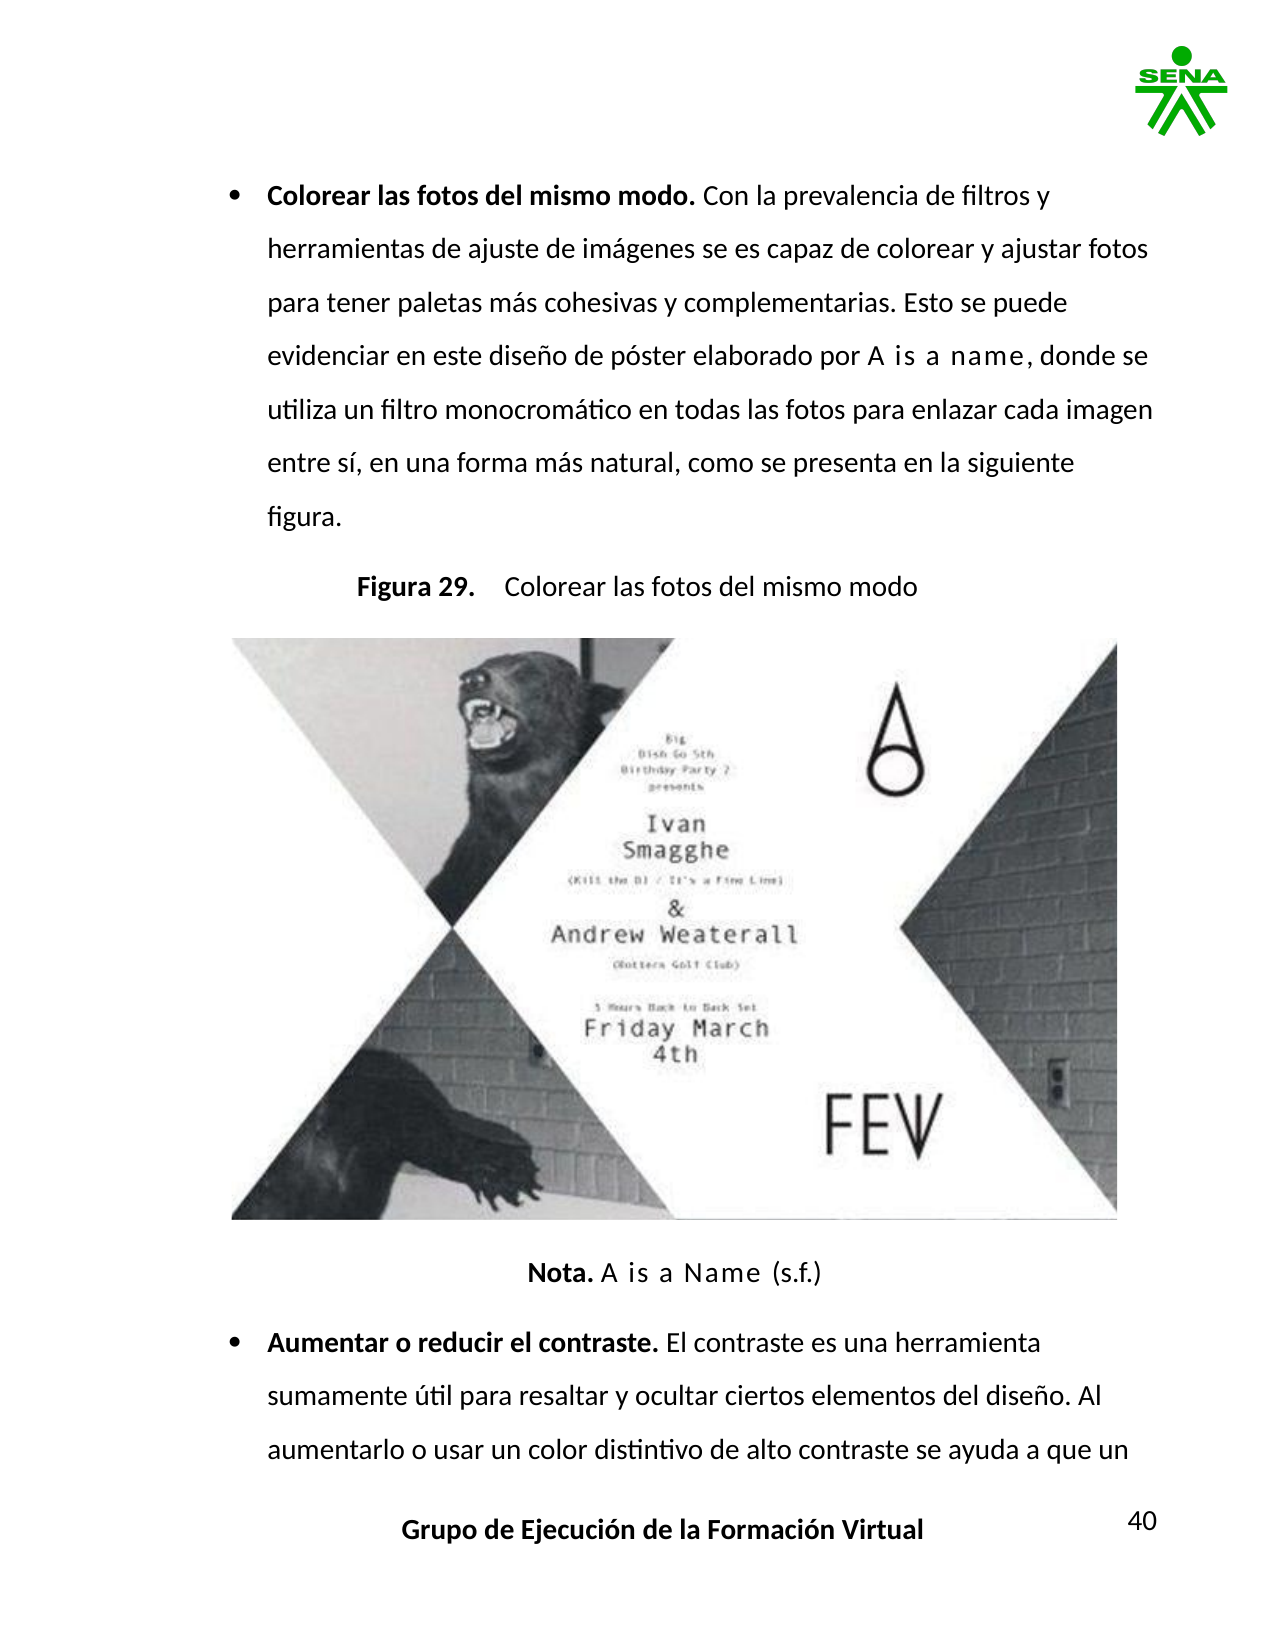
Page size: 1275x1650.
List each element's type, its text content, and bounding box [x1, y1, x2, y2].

text Nota. A is a Name (s.f.) [118, 1254, 1157, 1289]
text Colorear las fotos del mismo modo [118, 568, 1157, 603]
list Colorear las fotos del mismo modo. Con la prevalencia de filtros y herramientas de ajuste de imágenes se es capaz de colorear y ajustar fotos para tener paletas más cohesivas y complementarias. Esto se puede evidenciar en este diseño de póster elaborado por A is a name, donde se utiliza un filtro monocromático en todas las fotos para enlazar cada imagen entre sí, en una forma más natural, como se presenta en la siguiente figura. [229, 177, 1157, 533]
picture [1135, 46, 1228, 136]
picture [231, 638, 1118, 1220]
